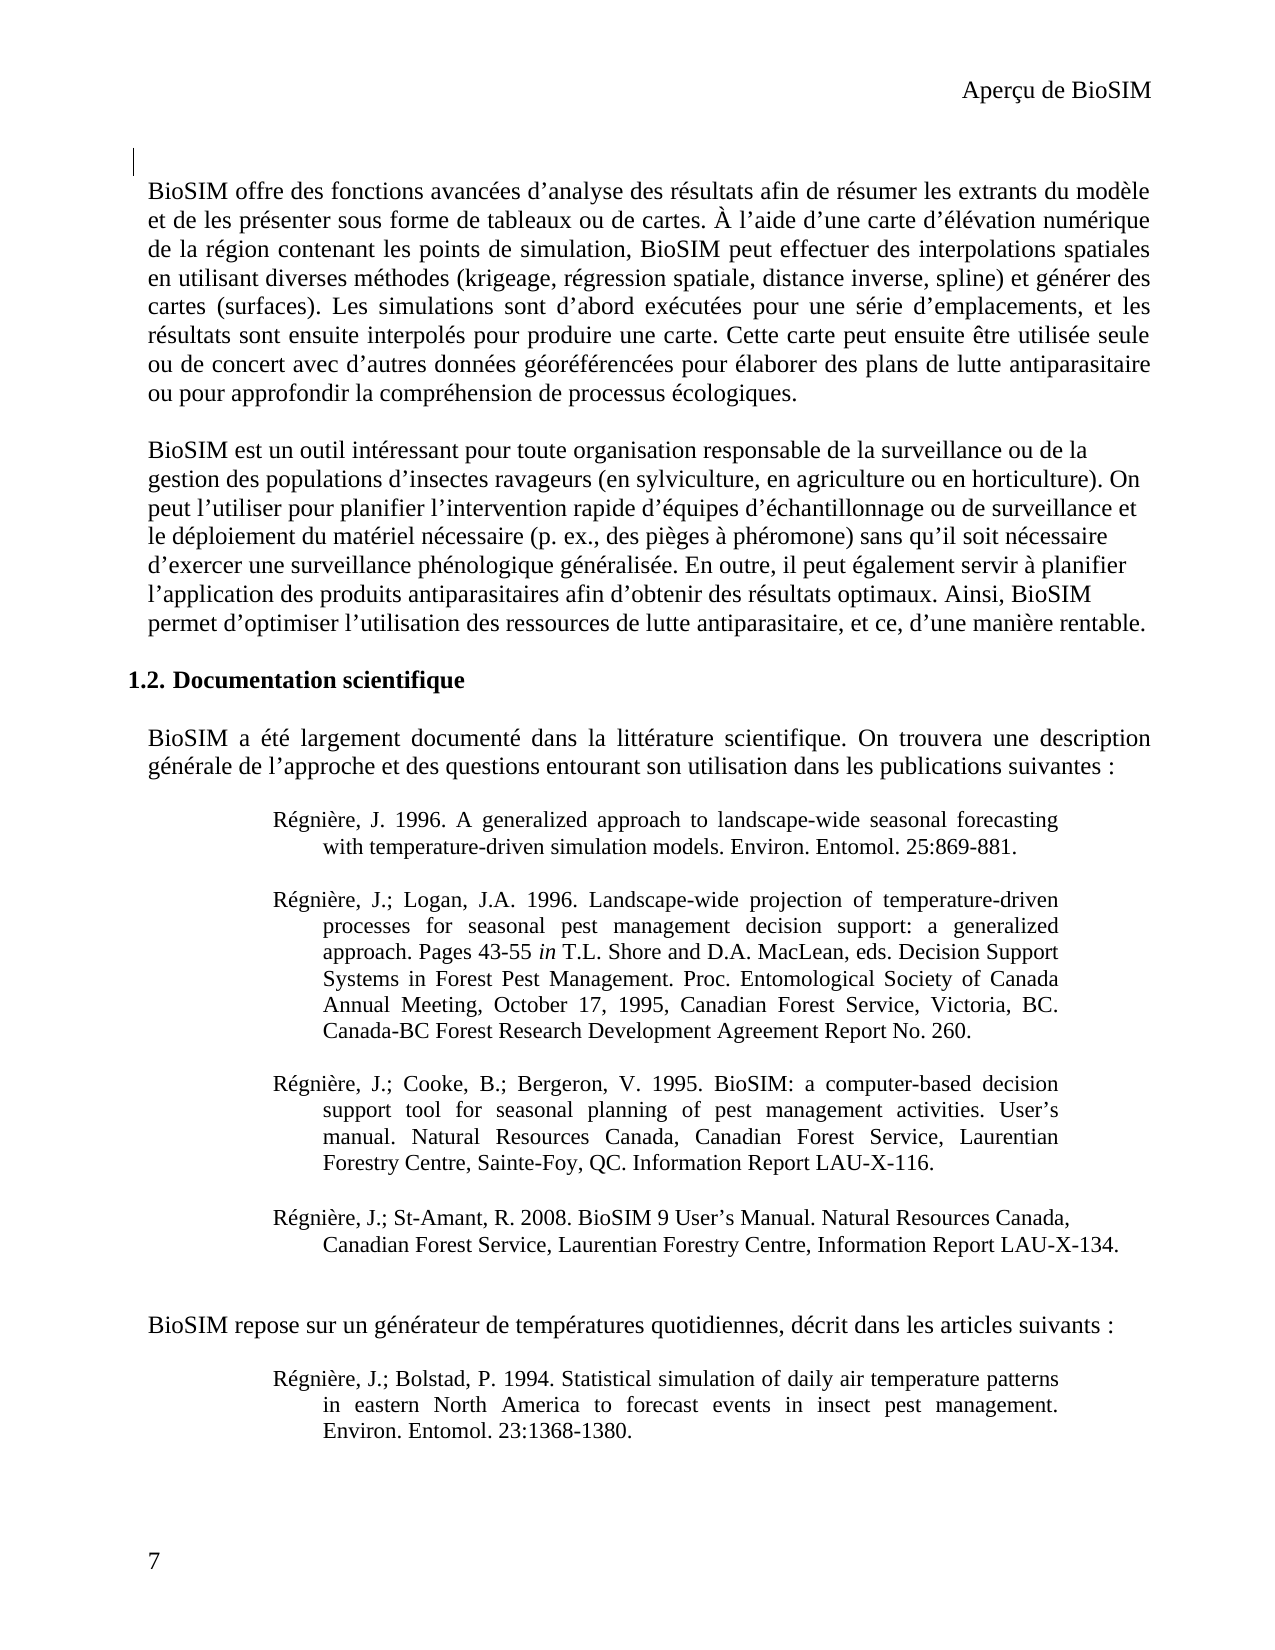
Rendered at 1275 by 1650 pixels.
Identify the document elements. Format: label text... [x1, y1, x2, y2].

text BioSIM est un outil intéressant pour toute organisation responsable de la surveillance ou de la gestion des populations d’insectes ravageurs (en sylviculture, en agriculture ou en horticulture). On peut l’utiliser pour planifier l’intervention rapide d’équipes d’échantillonnage ou de surveillance et le déploiement du matériel nécessaire (p. ex., des pièges à phéromone) sans qu’il soit nécessaire d’exercer une surveillance phénologique généralisée. En outre, il peut également servir à planifier l’application des produits antiparasitaires afin d’obtenir des résultats optimaux. Ainsi, BioSIM permet d’optimiser l’utilisation des ressources de lutte antiparasitaire, et ce, d’une manière rentable. [148, 435, 1152, 636]
text Régnière, J.; St-Amant, R. 2008. BioSIM 9 User’s Manual. Natural Resources , Service, Laurentian Forestry Centre, Information Report LAU-X-134. [273, 1204, 1152, 1257]
text BioSIM repose sur un générateur de températures quotidiennes, décrit dans les articles suivants : [148, 1310, 1152, 1338]
subtitle Documentation scientifique [128, 665, 1152, 694]
text BioSIM offre des fonctions avancées d’analyse des résultats afin de résumer les extrants du modèle et de les présenter sous forme de tableaux ou de cartes. À l’aide d’une carte d’élévation numérique de la région contenant les points de simulation, BioSIM peut effectuer des interpolations spatiales en utilisant diverses méthodes (krigeage, régression spatiale, distance inverse, spline) et générer des cartes (surfaces). Les simulations sont d’abord exécutées pour une série d’emplacements, et les résultats sont ensuite interpolés pour produire une carte. Cette carte peut ensuite être utilisée seule ou de concert avec d’autres données géoréférencées pour élaborer des plans de lutte antiparasitaire ou pour approfondir la compréhension de processus écologiques. [148, 176, 1152, 406]
text Régnière, J. generalized approach to landscape-wide seasonal forecasting with temperature-driven simulation models. Environ. Entomol. 25:869-881. [273, 807, 1060, 859]
text Régnière, J.; Logan, J.A. 1996. Landscape-wide projection of temperature-driven processes for seasonal pest management decision support: a generalized approach. Pages 43- and D.A. MacLean, eds. Decision Support Systems in Forest Pest Management. Proc. Entomological Society of Annual Meeting, October 17, 1995, Service, . Research Development Agreement Report No. 260. [273, 886, 1060, 1044]
text Régnière, J.; Cooke, B.; Bergeron, V. 1995. BioSIM: a computer-based decision support tool for seasonal planning of pest management activities. User’s manual. Natural Resources , Service, Laurentian Forestry Centre, Sainte-Foy, QC. Information Report LAU-X-116. [273, 1070, 1060, 1176]
text Régnière, J.; Bolstad, P. 1994. Statistical simulation of daily air temperature patterns in eastern to forecast events in insect pest management. Environ. Entomol. 23:1368-1380. [273, 1365, 1060, 1444]
text BioSIM a été largement documenté dans la littérature scientifique. On trouvera une description générale de l’approche et des questions entourant son utilisation dans les publications suivantes : [148, 723, 1152, 780]
